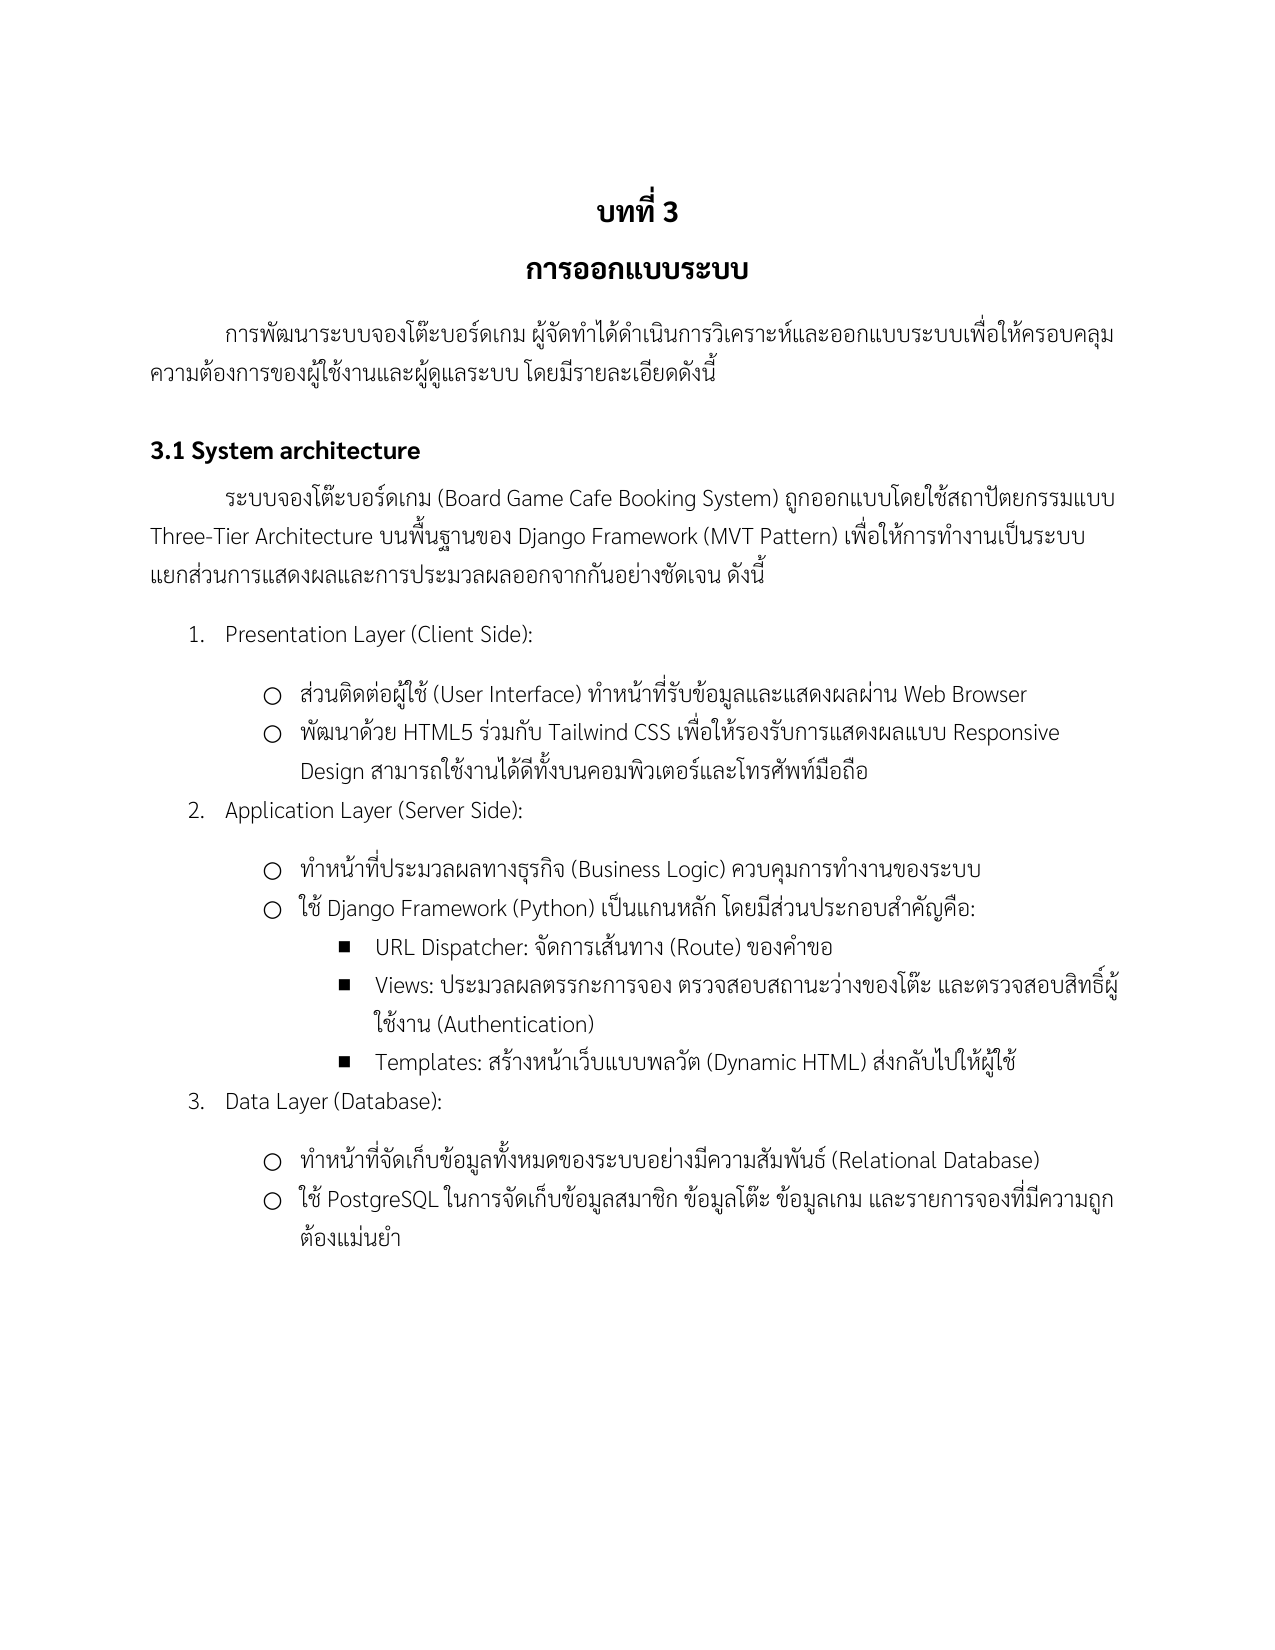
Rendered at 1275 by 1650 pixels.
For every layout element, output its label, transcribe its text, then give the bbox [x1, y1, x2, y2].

subtitle 3.1 System architecture [150, 433, 1125, 465]
list ใช้ Django Framework (Python) เป็นแกนหลัก โดยมีส่วนประกอบสำคัญคือ: [262, 892, 1125, 922]
list พัฒนาด้วย HTML5 ร่วมกับ Tailwind CSS เพื่อให้รองรับการแสดงผลแบบ Responsive Design สามารถใช้งานได้ดีทั้งบนคอมพิวเตอร์และโทรศัพท์มือถือ [262, 716, 1125, 785]
list URL Dispatcher: จัดการเส้นทาง (Route) ของคำขอ [337, 930, 1125, 960]
list ส่วนติดต่อผู้ใช้ (User Interface) ทำหน้าที่รับข้อมูลและแสดงผลผ่าน Web Browser [262, 678, 1125, 707]
list Data Layer (Database): [187, 1085, 1125, 1115]
list Views: ประมวลผลตรรกะการจอง ตรวจสอบสถานะว่างของโต๊ะ และตรวจสอบสิทธิ์ผู้ใช้งาน (Authentication) [337, 969, 1125, 1037]
text ระบบจองโต๊ะบอร์ดเกม (Board Game Cafe Booking System) ถูกออกแบบโดยใช้สถาปัตยกรรมแบบ Three-Tier Architecture บนพื้นฐานของ Django Framework (MVT Pattern) เพื่อให้การทำงานเป็นระบบ แยกส่วนการแสดงผลและการประมวลผลออกจากกันอย่างชัดเจน ดังนี้ [150, 481, 1125, 588]
subtitle บทที่ 3 การออกแบบระบบ [150, 192, 1125, 286]
list Templates: สร้างหน้าเว็บแบบพลวัต (Dynamic HTML) ส่งกลับไปให้ผู้ใช้ [337, 1046, 1125, 1076]
list ใช้ PostgreSQL ในการจัดเก็บข้อมูลสมาชิก ข้อมูลโต๊ะ ข้อมูลเกม และรายการจองที่มีความถูกต้องแม่นยำ [262, 1183, 1125, 1252]
list Application Layer (Server Side): [187, 794, 1125, 823]
list Presentation Layer (Client Side): [187, 618, 1125, 648]
list ทำหน้าที่ประมวลผลทางธุรกิจ (Business Logic) ควบคุมการทำงานของระบบ [262, 853, 1125, 883]
text การพัฒนาระบบจองโต๊ะบอร์ดเกม ผู้จัดทำได้ดำเนินการวิเคราะห์และออกแบบระบบเพื่อให้ครอบคลุมความต้องการของผู้ใช้งานและผู้ดูแลระบบ โดยมีรายละเอียดดังนี้ [150, 318, 1125, 386]
list ทำหน้าที่จัดเก็บข้อมูลทั้งหมดของระบบอย่างมีความสัมพันธ์ (Relational Database) [262, 1144, 1125, 1174]
